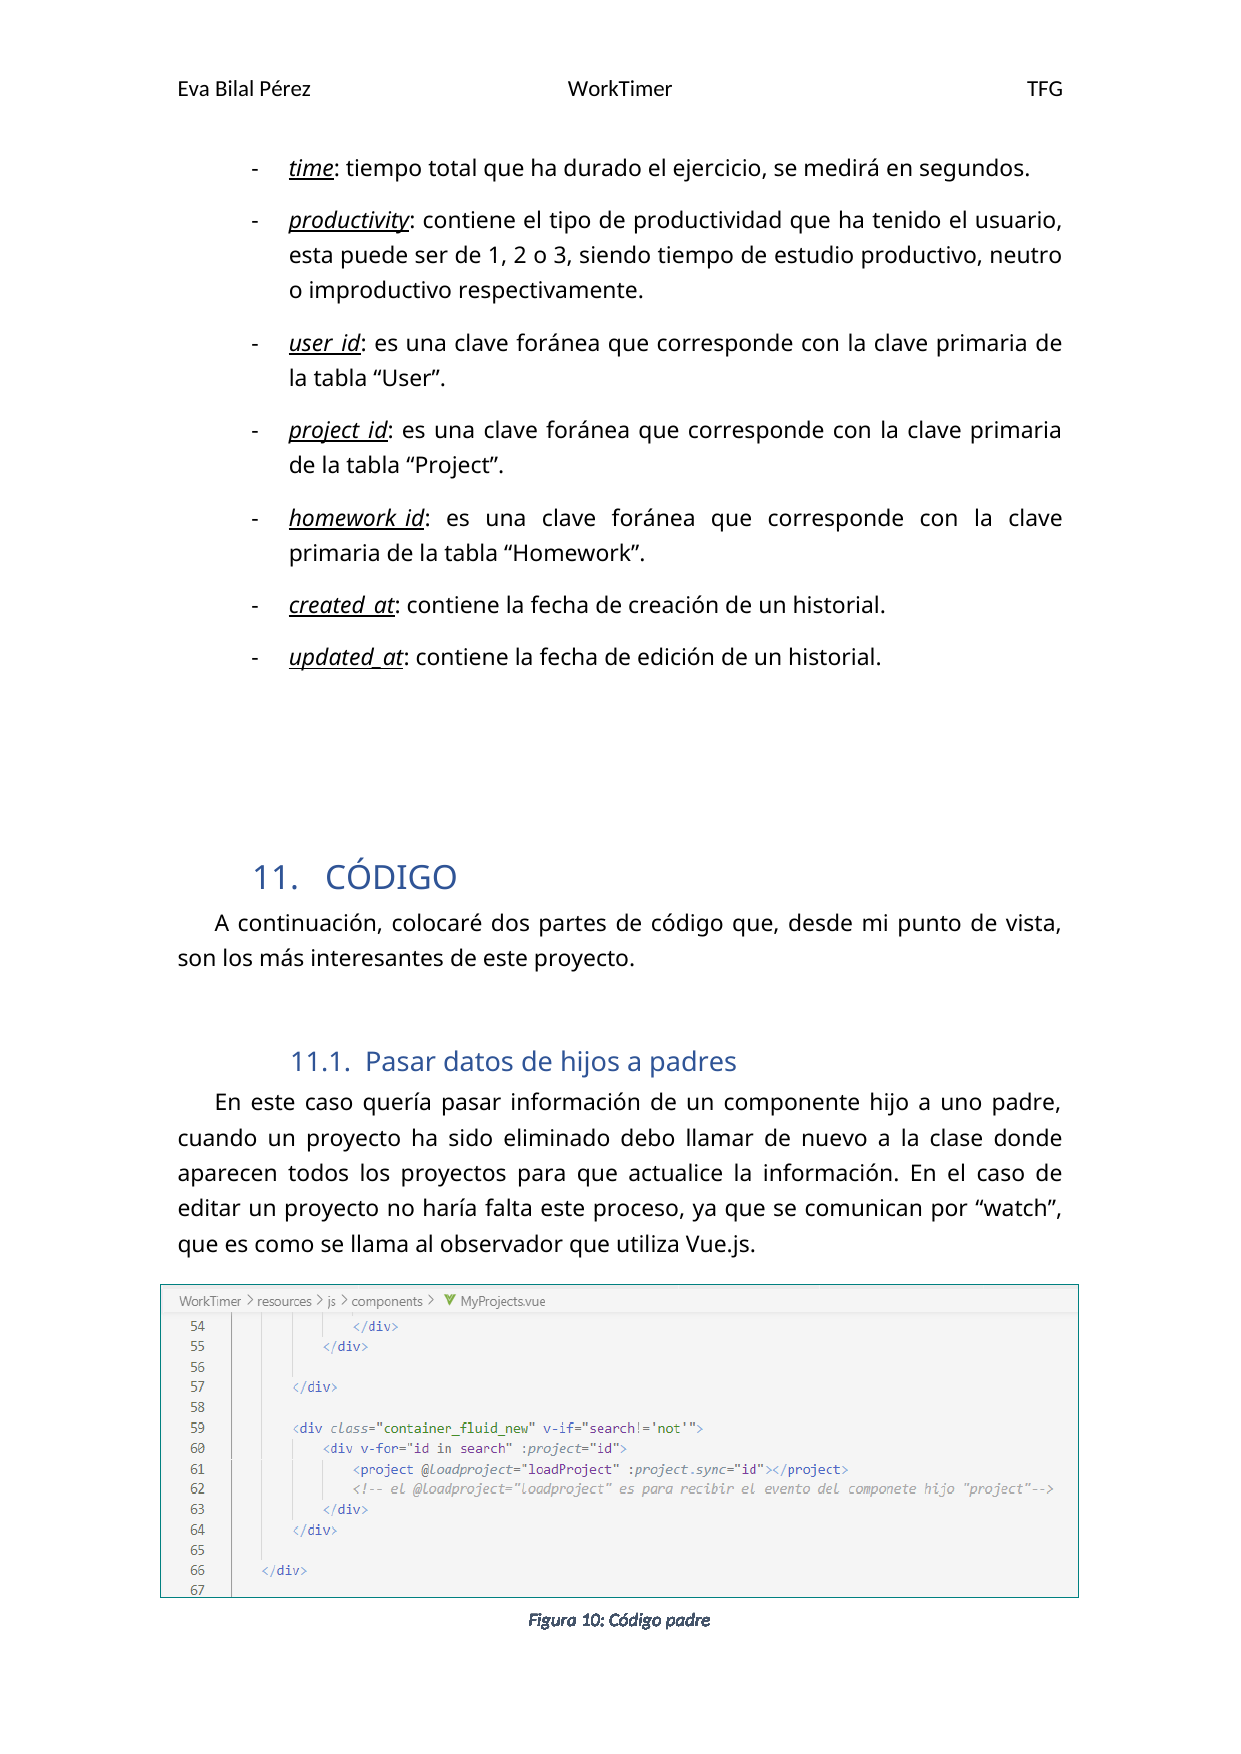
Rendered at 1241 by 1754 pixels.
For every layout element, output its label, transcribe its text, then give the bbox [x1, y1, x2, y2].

title CÓDIGO [252, 854, 1063, 899]
picture [161, 1285, 1078, 1597]
list project_id: es una clave foránea que corresponde con la clave primaria de la tabla “Project”. [251, 410, 1063, 481]
list user_id: es una clave foránea que corresponde con la clave primaria de la tabla “User”. [251, 323, 1063, 393]
list updated_at: contiene la fecha de edición de un historial. [251, 637, 1063, 673]
list time: tiempo total que ha durado el ejercicio, se medirá en segundos. [251, 148, 1063, 183]
title Pasar datos de hijos a padres [290, 1042, 1063, 1079]
text A continuación, colocaré dos partes de código que, desde mi punto de vista, son los más interesantes de este proyecto. [177, 903, 1063, 974]
list productivity: contiene el tipo de productividad que ha tenido el usuario, esta puede ser de 1, 2 o 3, siendo tiempo de estudio productivo, neutro o improductivo respectivamente. [251, 200, 1063, 306]
text En este caso quería pasar información de un componente hijo a uno padre, cuando un proyecto ha sido eliminado debo llamar de nuevo a la clase donde aparecen todos los proyectos para que actualice la información. En el caso de editar un proyecto no haría falta este proceso, ya que se comunican por “watch”, que es como se llama al observador que utiliza Vue.js. [177, 1082, 1063, 1259]
list created_at: contiene la fecha de creación de un historial. [251, 585, 1063, 621]
list homework_id: es una clave foránea que corresponde con la clave primaria de la tabla “Homework”. [251, 498, 1063, 568]
